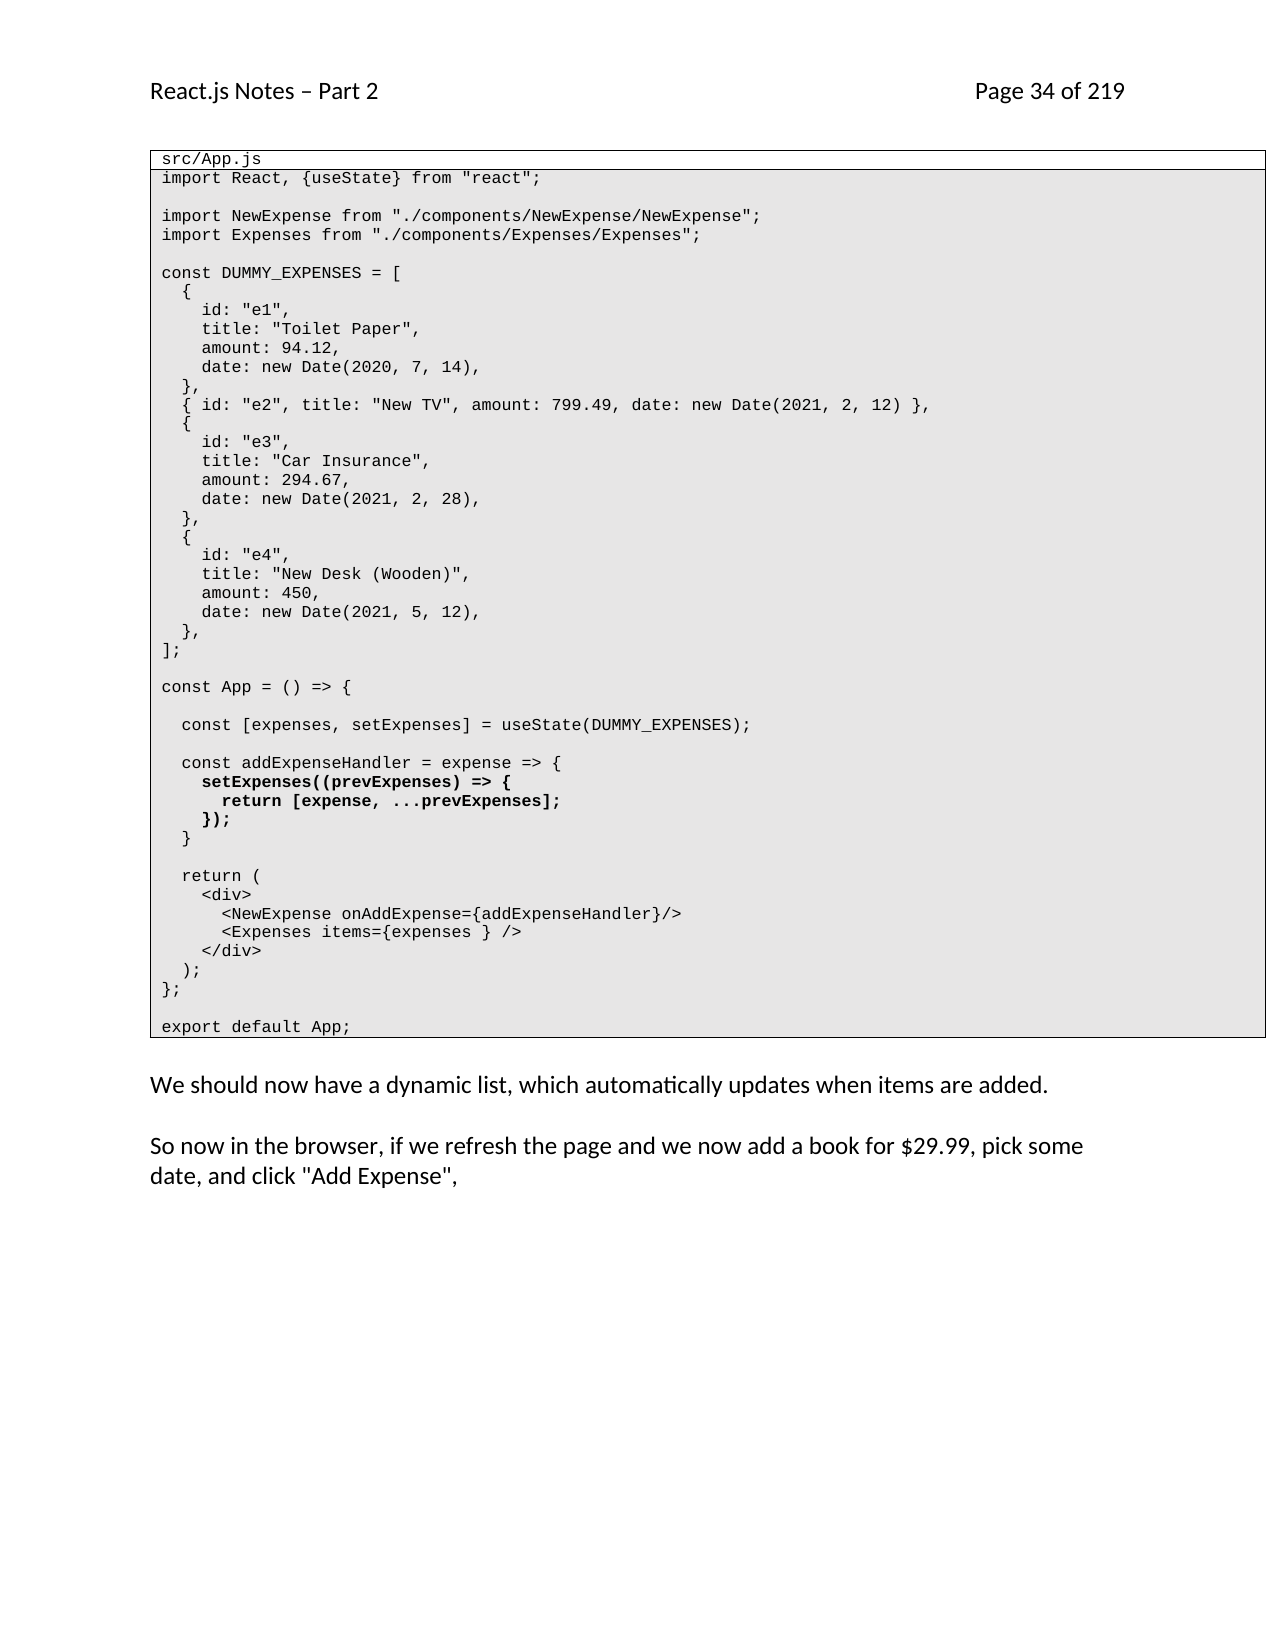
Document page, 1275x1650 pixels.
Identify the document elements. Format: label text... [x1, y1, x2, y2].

text We should now have a dynamic list, which automatically updates when items are added. [150, 1069, 1125, 1099]
table_header src/App.js [151, 151, 1265, 169]
table_cell import React, {useState} from "react"; import NewExpense from "./components/NewExpense/NewExpense"; import Expenses from "./components/Expenses/Expenses"; const DUMMY_EXPENSES = [ { id: "e1", title: "Toilet Paper", amount: 94.12, date: new Date(2020, 7, 14), }, { id: "e2", title: "New TV", amount: 799.49, date: new Date(2021, 2, 12) }, { id: "e3", title: "Car Insurance", amount: 294.67, date: new Date(2021, 2, 28), }, { id: "e4", title: "New Desk (Wooden)", amount: 450, date: new Date(2021, 5, 12), }, ]; const App = () => { const [expenses, setExpenses] = useState(DUMMY_EXPENSES); const addExpenseHandler = expense => { setExpenses((prevExpenses) => { return [expense, ...prevExpenses]; }); } return ( <div> <NewExpense onAddExpense={addExpenseHandler}/> <Expenses items={expenses } /> </div> ); }; export default App; [151, 170, 1265, 1037]
text So now in the browser, if we refresh the page and we now add a book for $29.99, pick some date, and click "Add Expense", [150, 1130, 1125, 1191]
